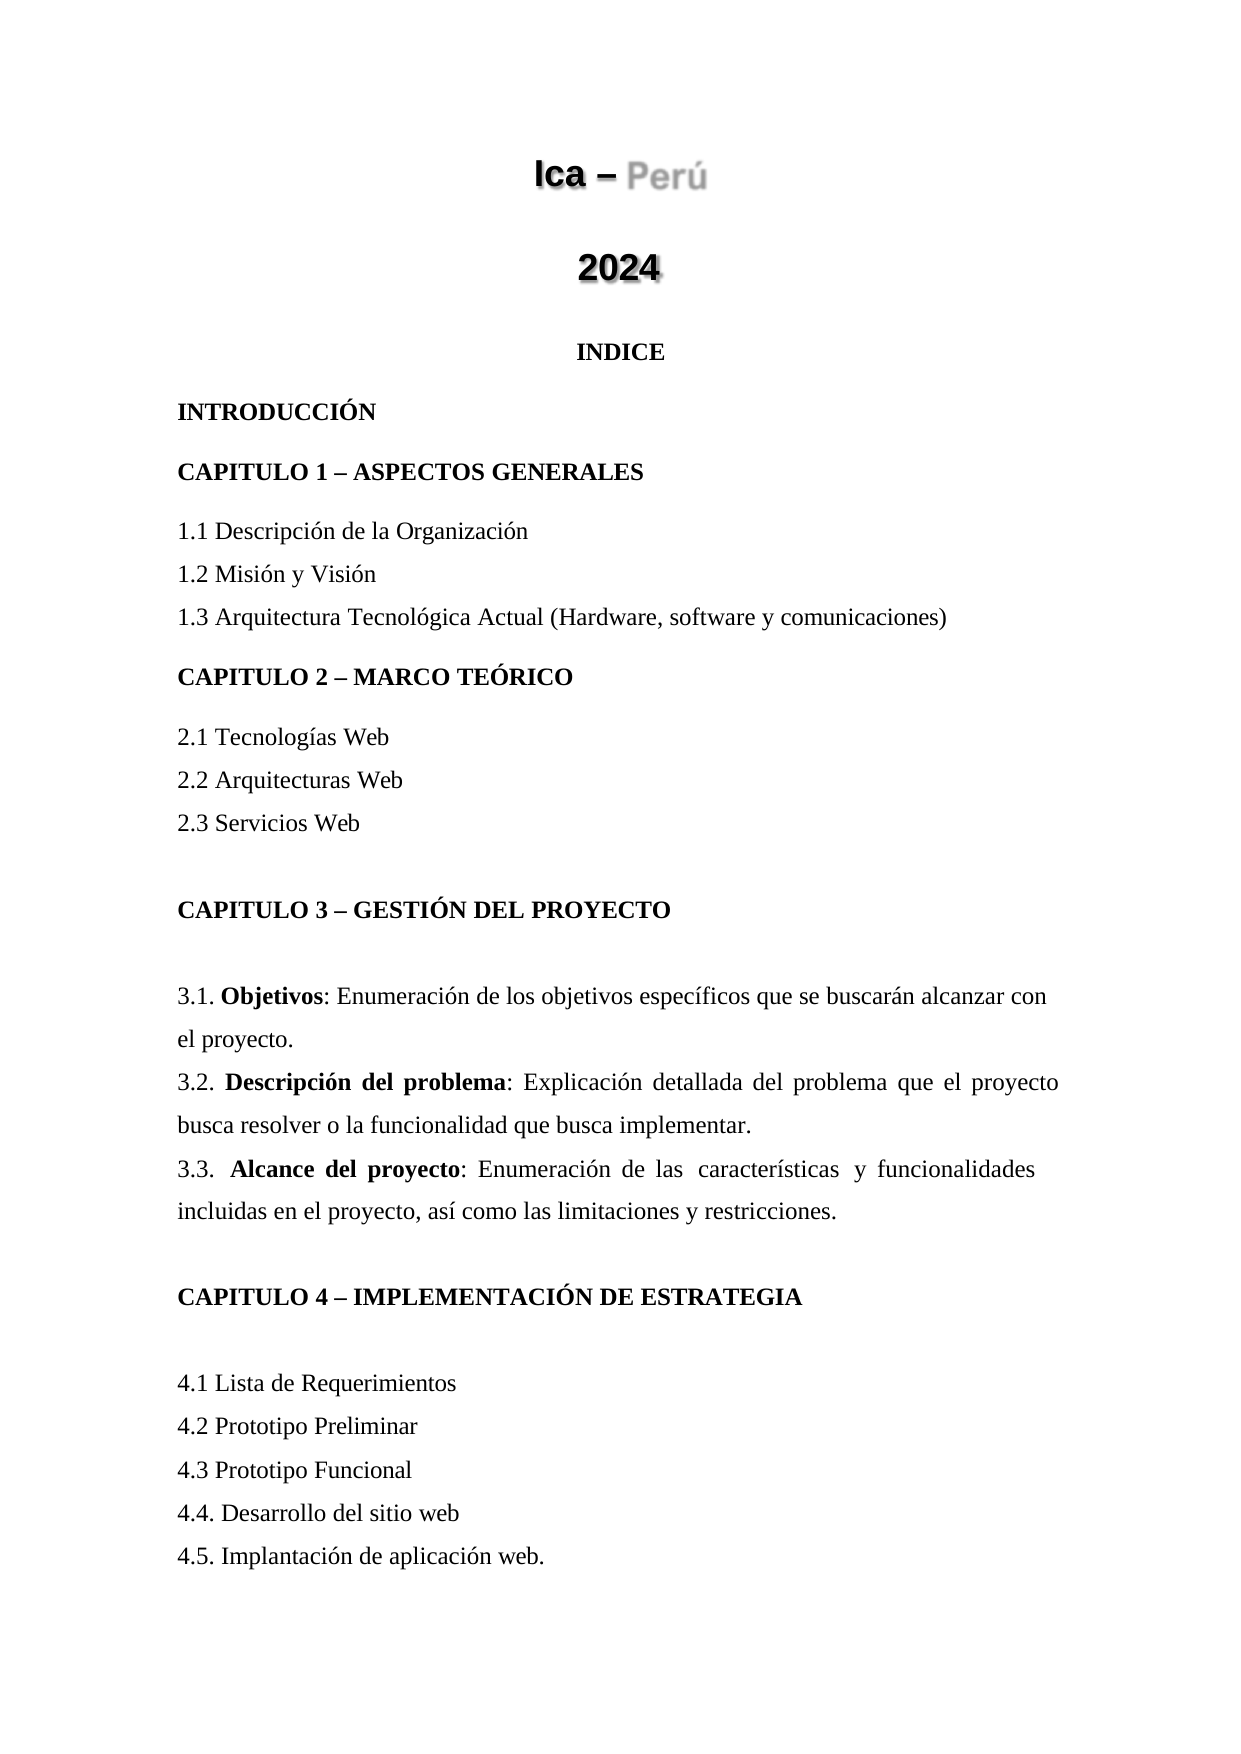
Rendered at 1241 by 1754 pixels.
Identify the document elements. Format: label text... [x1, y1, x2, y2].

text INDICE [167, 337, 1075, 366]
picture [577, 252, 666, 286]
list Servicios Web [177, 808, 1076, 837]
list Prototipo Preliminar [177, 1411, 1076, 1440]
subtitle CAPITULO 3 – GESTIÓN DEL PROYECTO [177, 895, 1076, 923]
text 4.5. Implantación de aplicación web. [177, 1541, 1076, 1570]
subtitle CAPITULO 2 – MARCO TEÓRICO [177, 662, 1076, 691]
list Lista de Requerimientos [177, 1368, 1076, 1397]
list Arquitecturas Web [177, 765, 1076, 794]
subtitle CAPITULO 4 – IMPLEMENTACIÓN DE ESTRATEGIA [177, 1282, 1076, 1311]
list Prototipo Funcional [177, 1455, 1076, 1483]
list Descripción de la Organización [177, 516, 1076, 545]
list Objetivos: Enumeración de los objetivos específicos que se buscarán alcanzar con el proyecto. [177, 981, 1063, 1053]
list Arquitectura Tecnológica Actual (Hardware, software y comunicaciones) [177, 602, 1076, 631]
text 4.4. Desarrollo del sitio web [177, 1498, 1076, 1527]
list Alcance del proyecto: Enumeración de las características y funcionalidades incluidas en el proyecto, así como las limitaciones y restricciones. [177, 1154, 1062, 1225]
text INTRODUCCIÓN [177, 397, 1076, 425]
list Descripción del problema: Explicación detallada del problema que el proyecto busca resolver o la funcionalidad que busca implementar. [177, 1067, 1062, 1139]
list Misión y Visión [177, 559, 1076, 588]
text CAPITULO 1 – ASPECTOS GENERALES [177, 457, 1076, 485]
picture [535, 158, 708, 192]
list Tecnologías Web [177, 722, 1076, 751]
